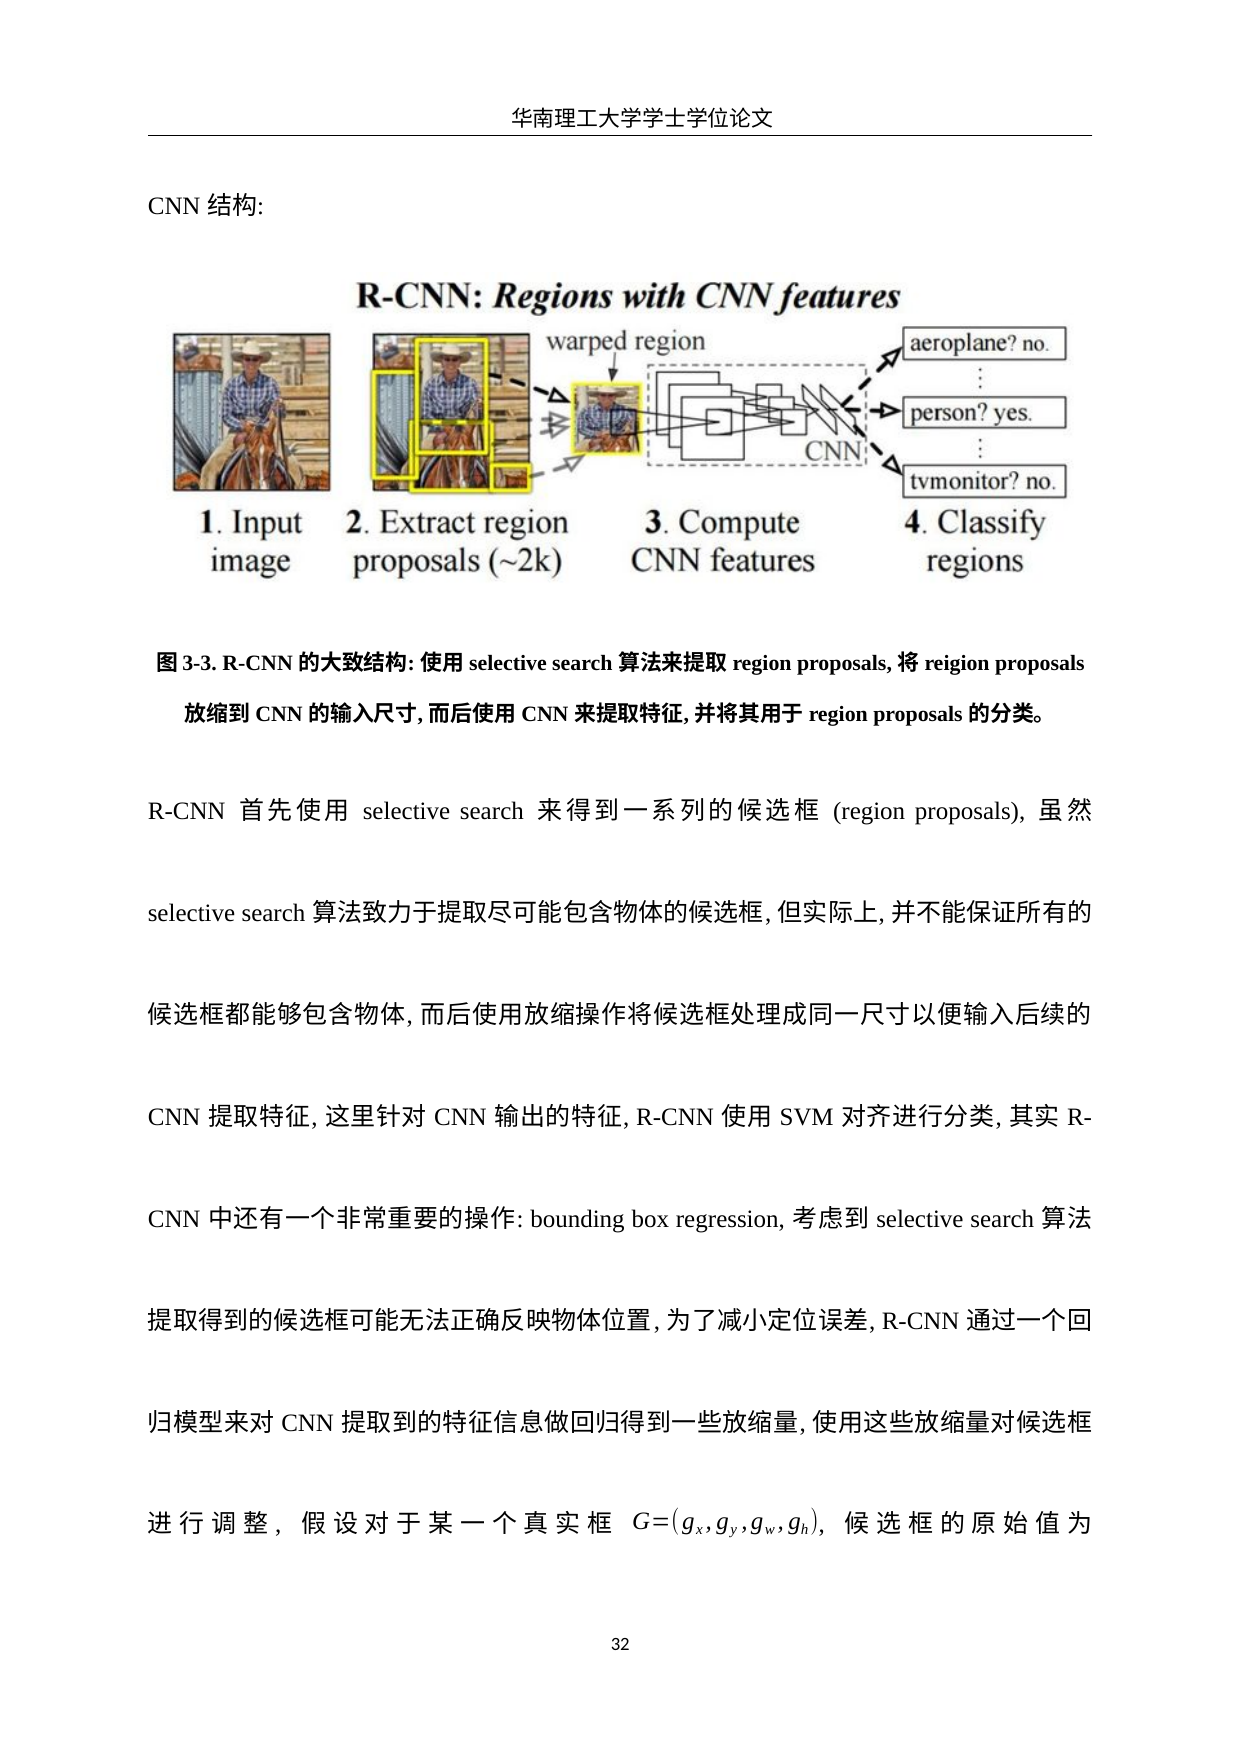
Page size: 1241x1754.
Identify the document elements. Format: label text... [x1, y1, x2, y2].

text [148, 170, 1092, 238]
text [148, 775, 1092, 1556]
text 图3-3. R-CNN 的大致结构: 使用 selective search 算法来提取 region proposals, 将 reigion proposals 放缩到 CNN 的输入尺寸, 而后使用 CNN 来提取特征, 并将其用于 region proposals 的分类。 [148, 644, 1092, 729]
picture [156, 272, 1084, 593]
